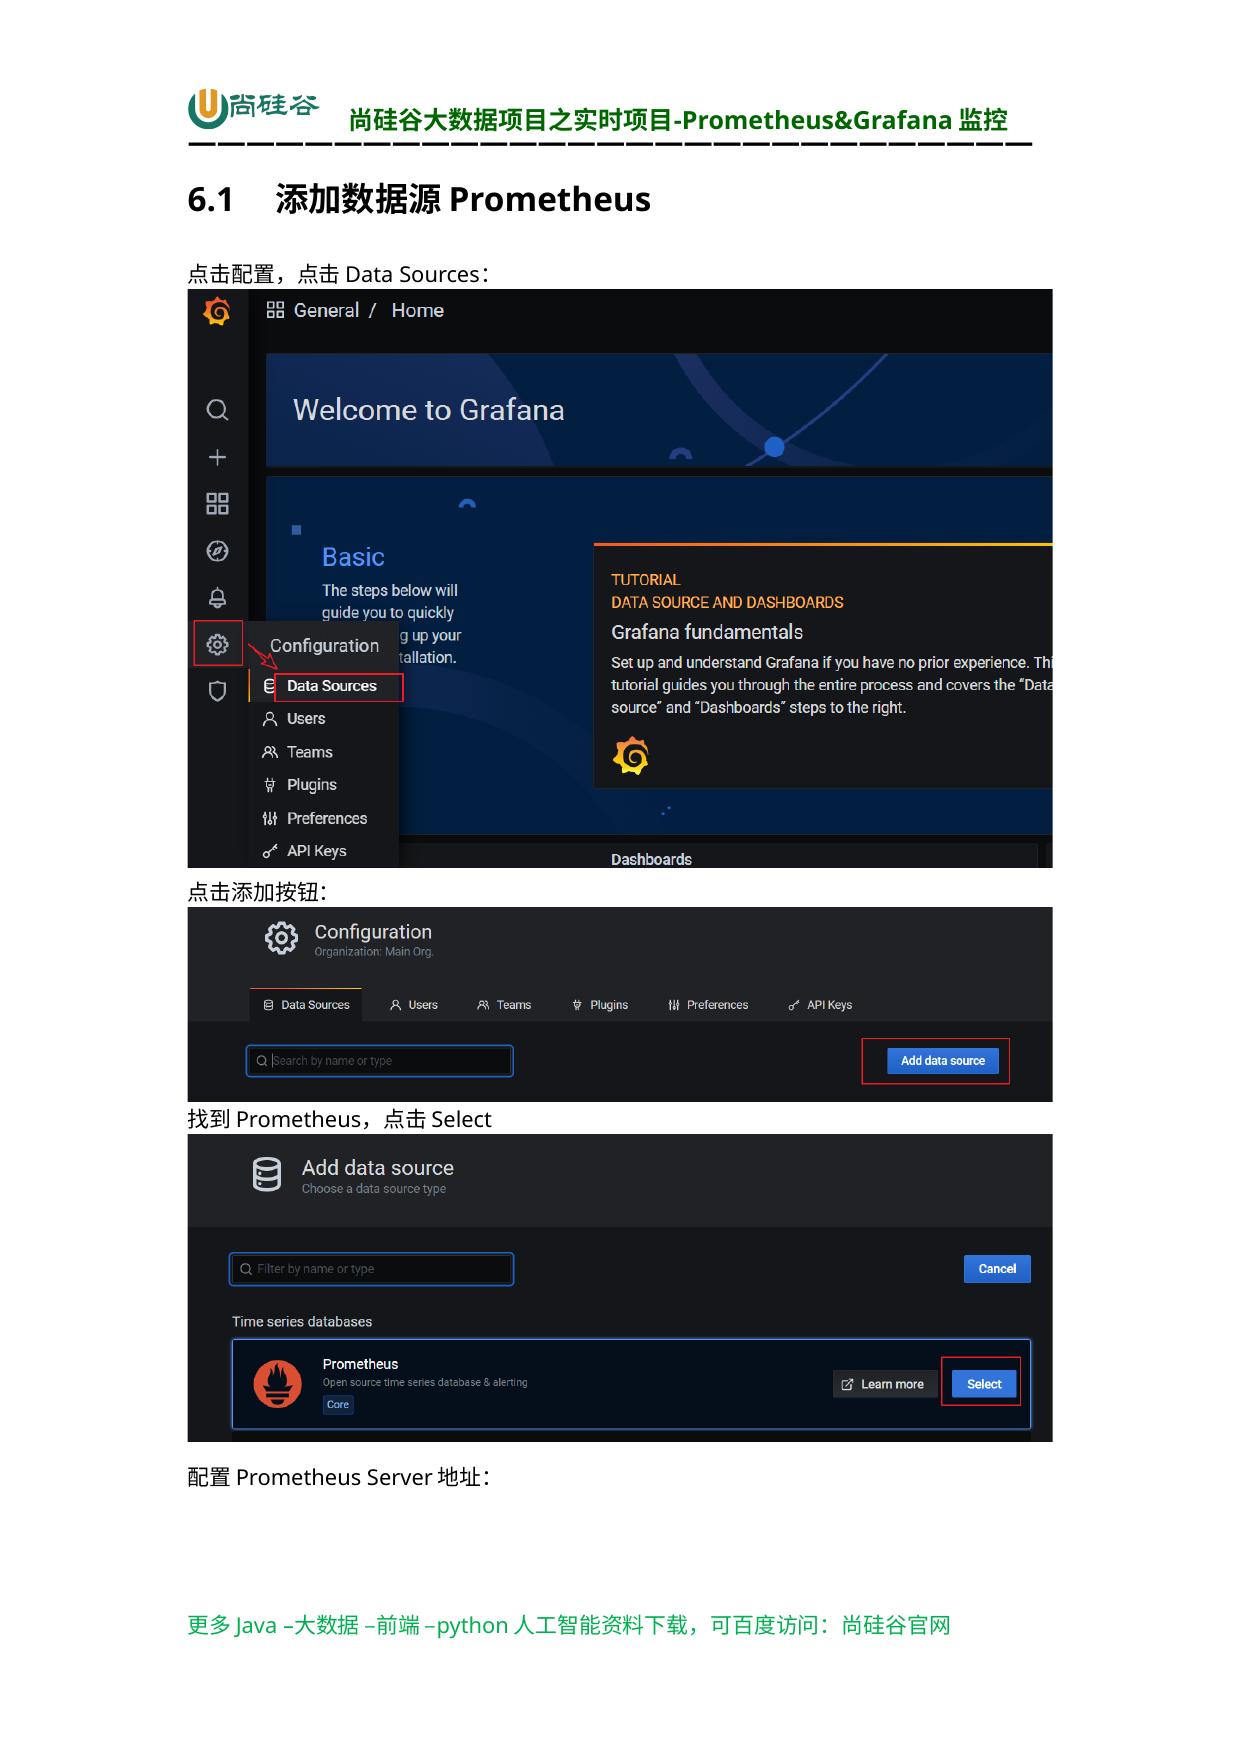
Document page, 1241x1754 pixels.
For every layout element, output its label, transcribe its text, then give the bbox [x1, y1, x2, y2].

picture [187, 1134, 1053, 1442]
text 找到Prometheus，点击Select [187, 1102, 1053, 1134]
picture [187, 289, 1053, 868]
text 配置Prometheus Server地址： [187, 1459, 1053, 1492]
text 点击添加按钮： [187, 874, 1053, 907]
picture [187, 88, 321, 130]
subtitle 添加数据源Prometheus [187, 165, 1053, 230]
text 点击配置，点击Data Sources： [187, 257, 1053, 289]
picture [187, 907, 1053, 1102]
